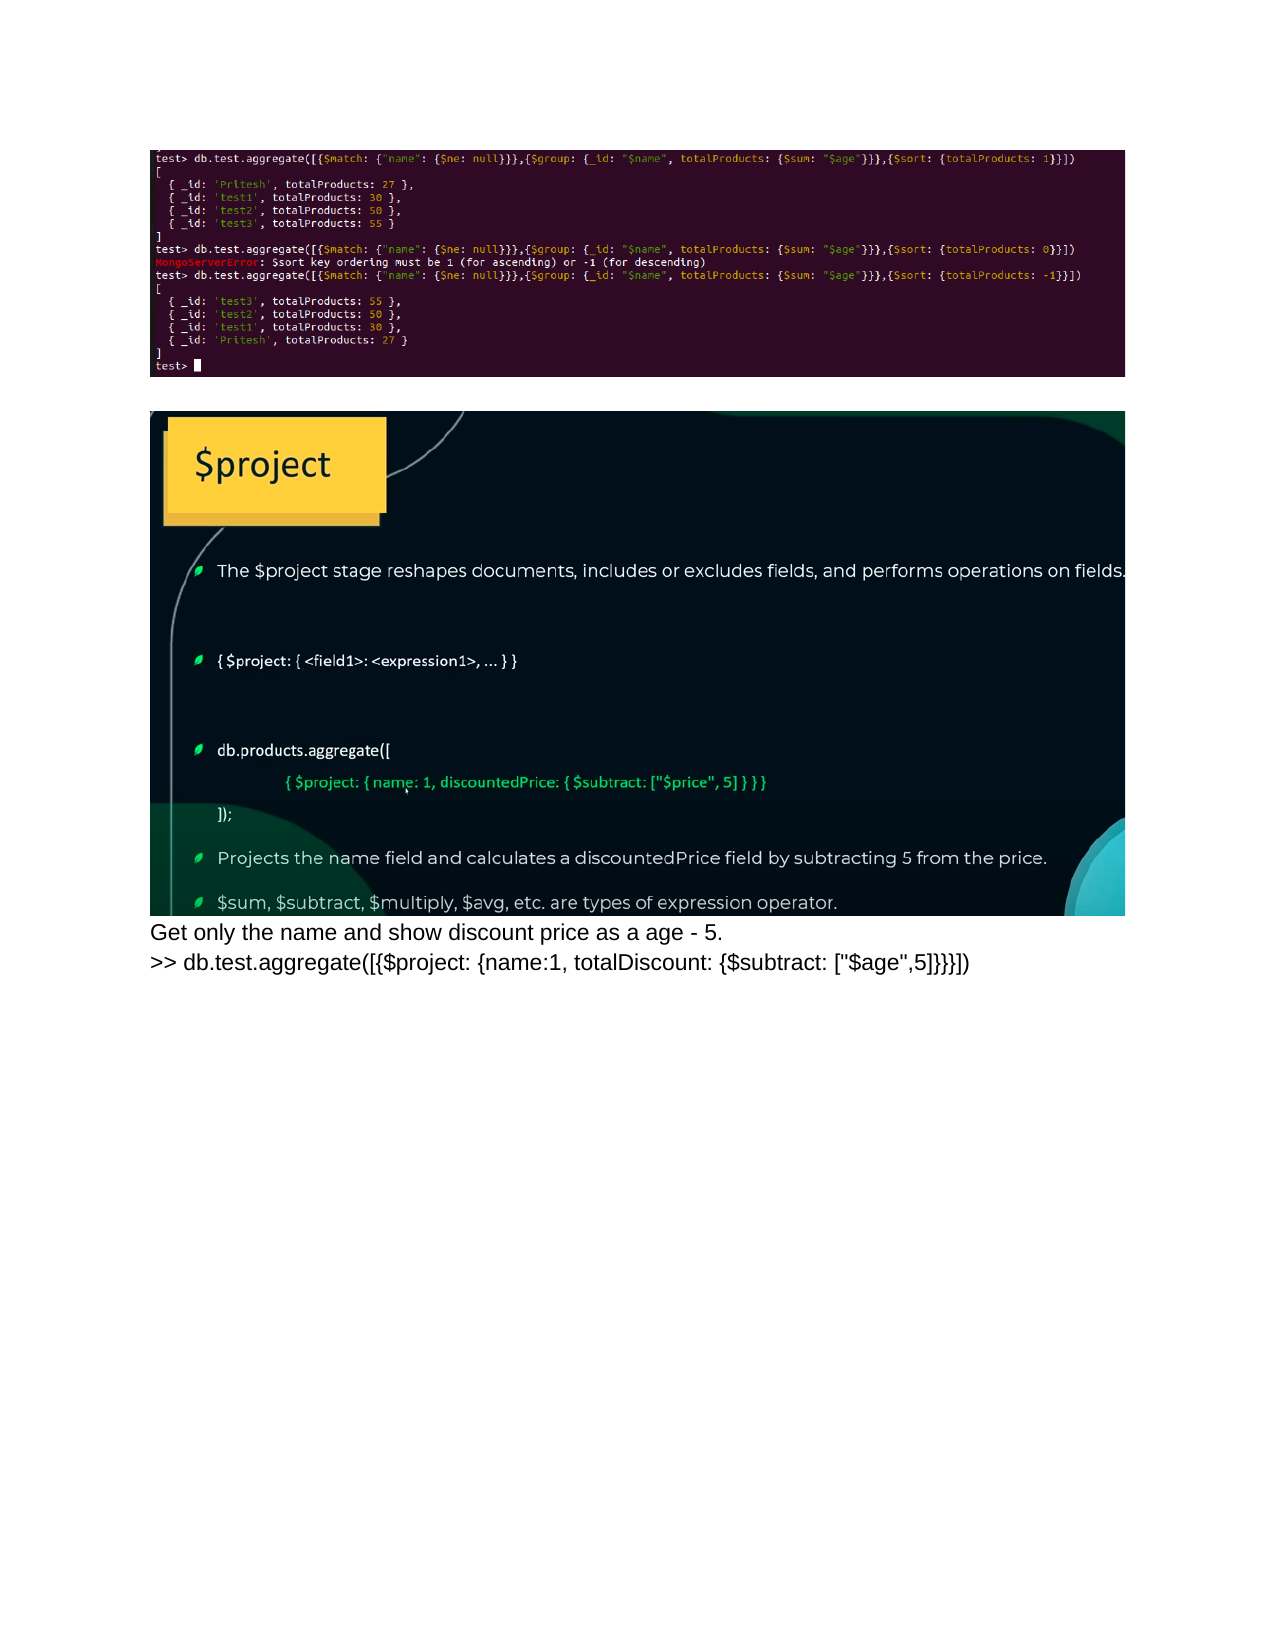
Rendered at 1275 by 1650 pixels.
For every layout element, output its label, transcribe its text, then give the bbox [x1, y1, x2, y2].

picture [150, 411, 1125, 916]
text Get only the name and show discount price as a age - 5. [150, 919, 1125, 946]
text >> db.test.aggregate([{$project: {name:1, totalDiscount: {$subtract: ["$age",5]}}}]) [150, 949, 1125, 976]
picture [150, 150, 1125, 377]
